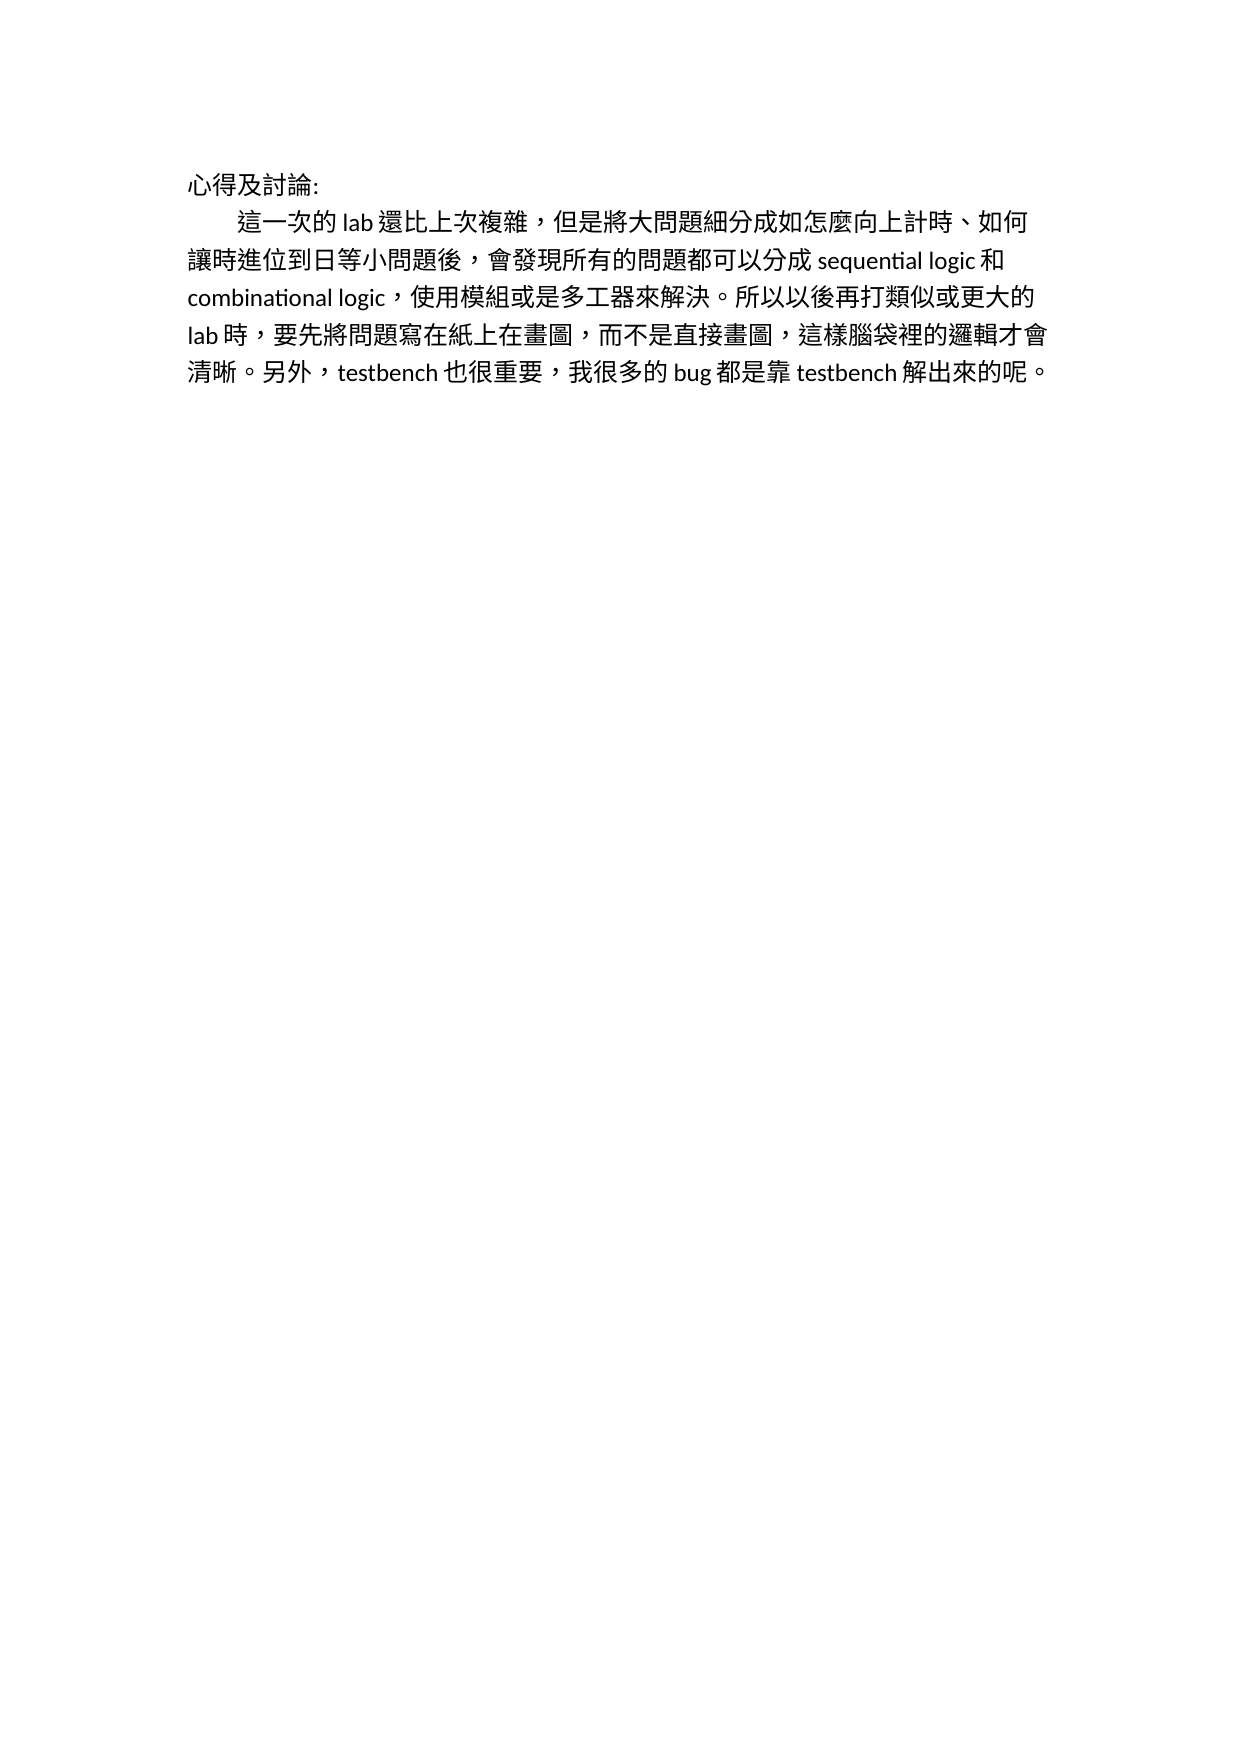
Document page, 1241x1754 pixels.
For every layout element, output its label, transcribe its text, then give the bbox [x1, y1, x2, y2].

text 心得及討論: [187, 164, 1053, 202]
text 這一次的lab還比上次複雜，但是將大問題細分成如怎麼向上計時、如何讓時進位到日等小問題後，會發現所有的問題都可以分成sequential logic和combinational logic，使用模組或是多工器來解決。所以以後再打類似或更大的lab時，要先將問題寫在紙上在畫圖，而不是直接畫圖，這樣腦袋裡的邏輯才會清晰。另外，testbench也很重要，我很多的bug都是靠testbench解出來的呢。 [187, 202, 1053, 389]
